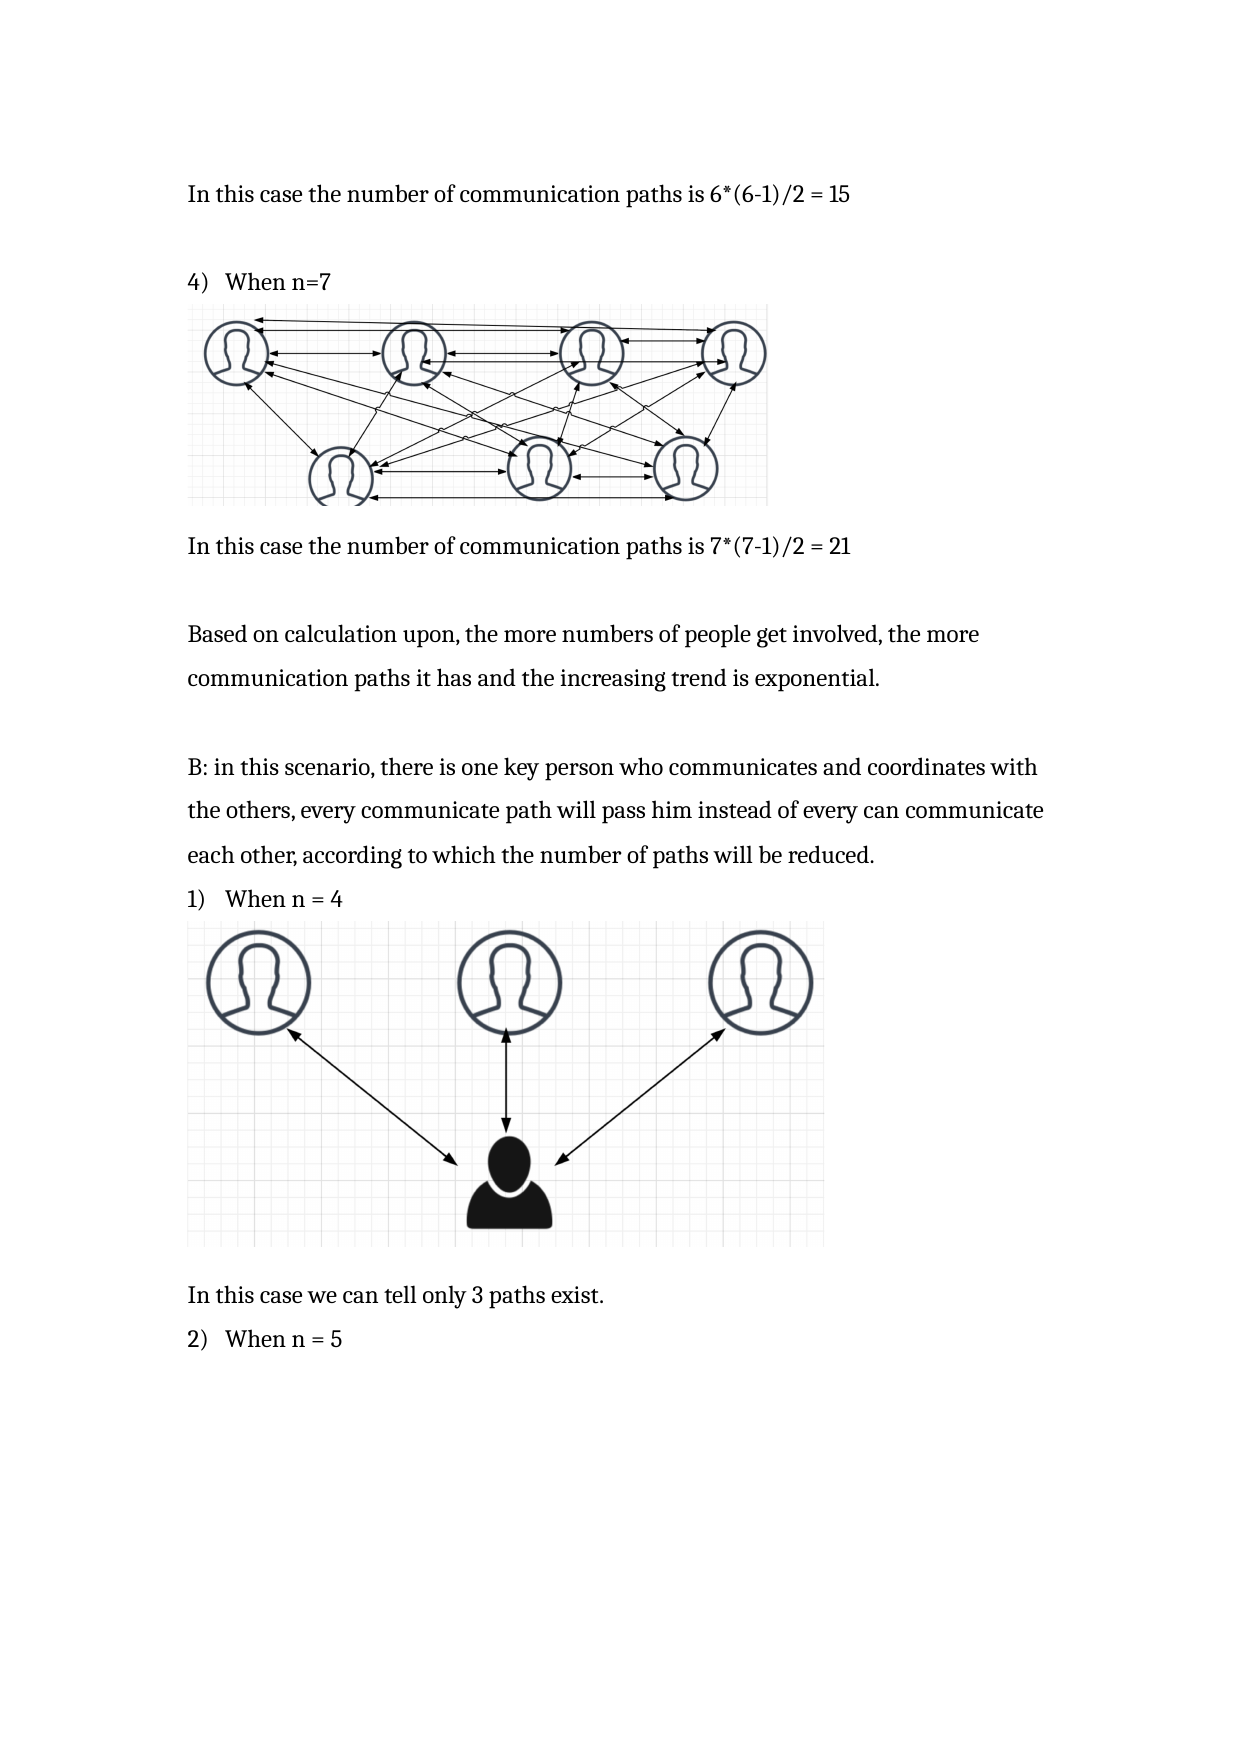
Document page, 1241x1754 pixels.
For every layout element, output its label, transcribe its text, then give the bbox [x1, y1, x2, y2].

picture [187, 304, 769, 506]
list When n = 5 [187, 1318, 1053, 1362]
text In this case the number of communication paths is 7*(7-1)/2 = 21 [187, 524, 1053, 568]
picture [187, 921, 825, 1247]
text In this case we can tell only 3 paths exist. [187, 1273, 1053, 1318]
text B: in this scenario, there is one key person who communicates and coordinates with the others, every communicate path will pass him instead of every can communicate each other, according to which the number of paths will be reduced. [187, 745, 1053, 877]
text In this case the number of communication paths is 6*(6-1)/2 = 15 [187, 172, 1053, 216]
list When n = 4 [187, 877, 1053, 921]
text Based on calculation upon, the more numbers of people get involved, the more communication paths it has and the increasing trend is exponential. [187, 613, 1053, 701]
list When n=7 [187, 260, 1053, 304]
